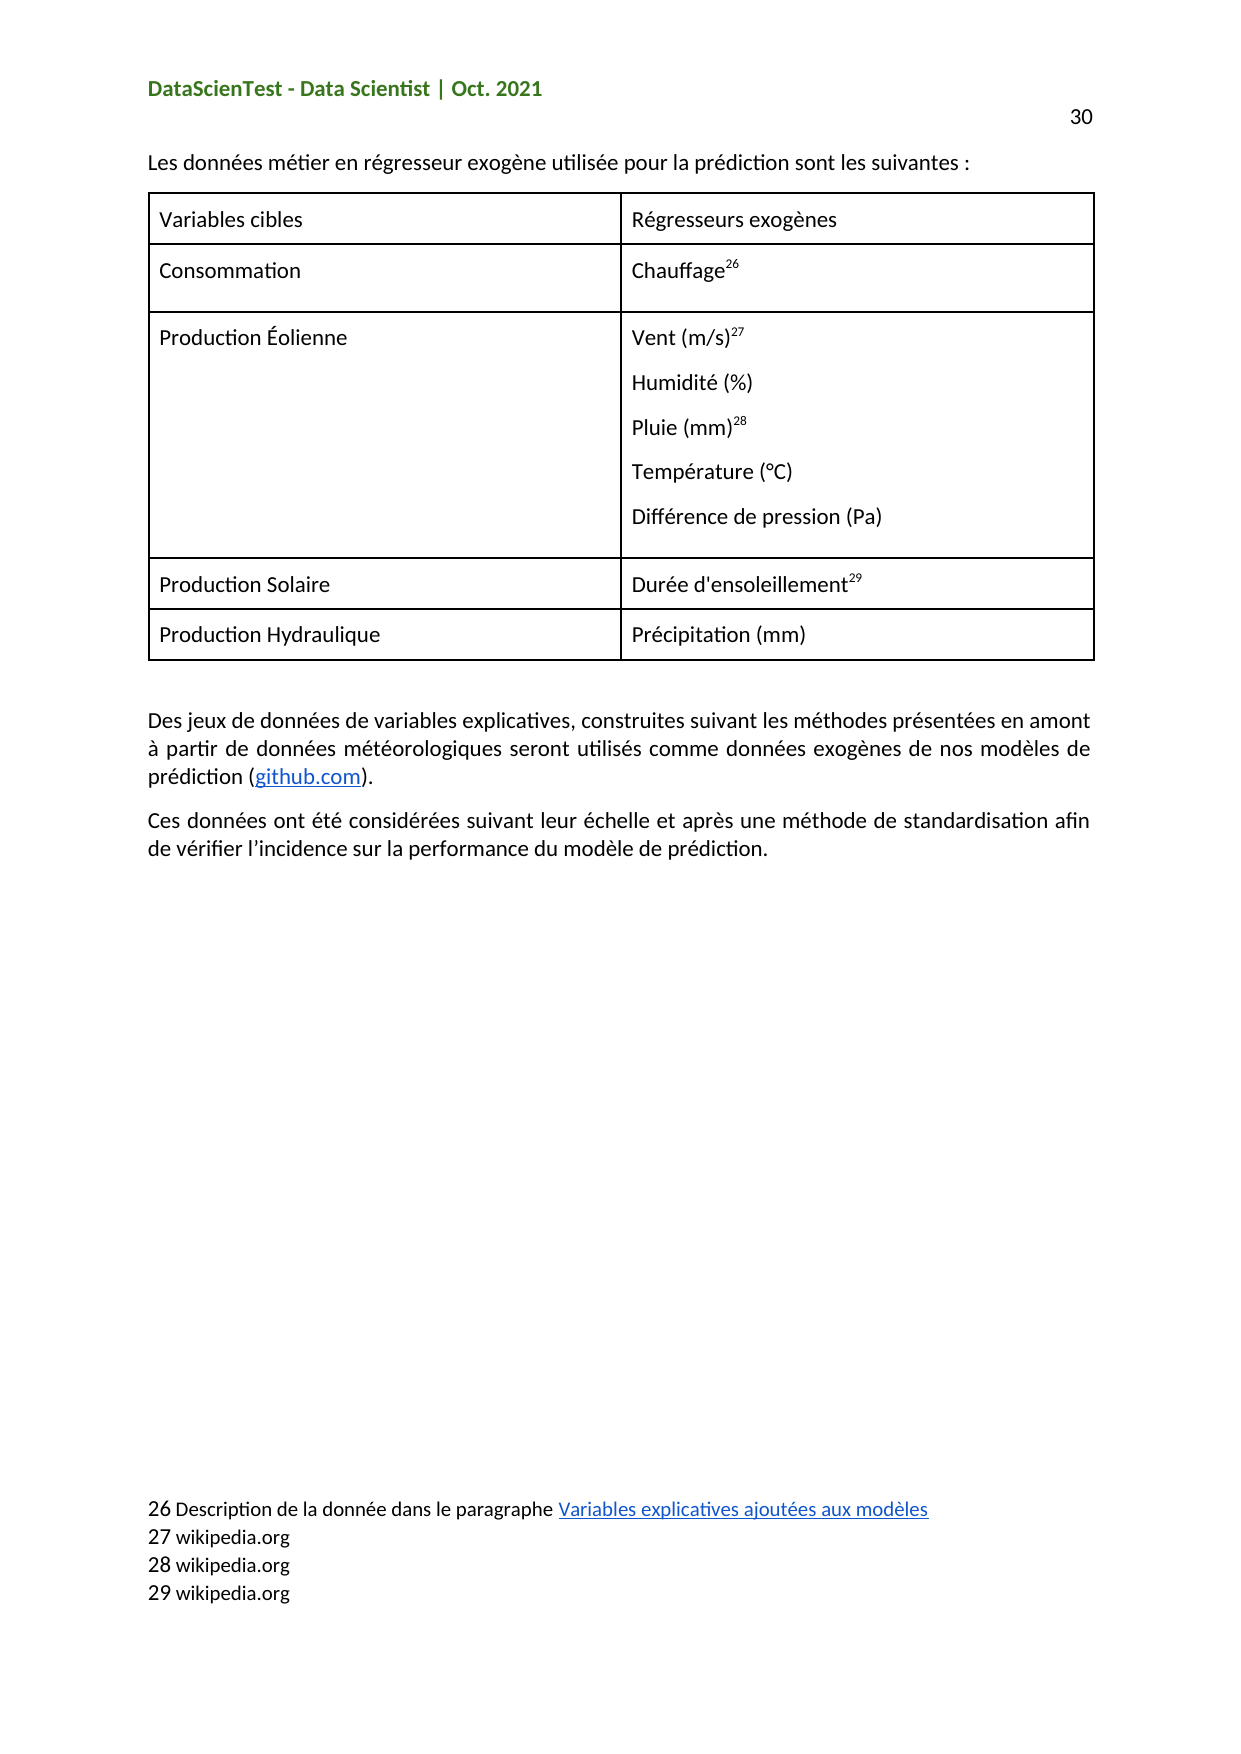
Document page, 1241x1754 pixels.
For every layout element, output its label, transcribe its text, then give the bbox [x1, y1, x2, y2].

text Des jeux de données de variables explicatives, construites suivant les méthodes présentées en amont à partir de données météorologiques seront utilisés comme données exogènes de nos modèles de prédiction (github.com). [148, 706, 1093, 790]
table_cell Durée d'ensoleillement [622, 559, 1093, 608]
text Les données métier en régresseur exogène utilisée pour la prédiction sont les suivantes : [148, 148, 1093, 176]
table_header Régresseurs exogènes [622, 194, 1093, 243]
table_cell Précipitation (mm) [622, 610, 1093, 659]
text Ces données ont été considérées suivant leur échelle et après une méthode de standardisation afin de vérifier l’incidence sur la performance du modèle de prédiction. [148, 807, 1093, 863]
table_cell Production Hydraulique [150, 610, 620, 659]
table_cell Vent (m/s) Humidité (%) Pluie (mm) Température (°C) Différence de pression (Pa) [622, 313, 1093, 557]
table_cell Chauffage [622, 245, 1093, 311]
table_cell Consommation [150, 245, 620, 311]
table_header Variables cibles [150, 194, 620, 243]
table_cell Production Solaire [150, 559, 620, 608]
table_cell Production Éolienne [150, 313, 620, 557]
